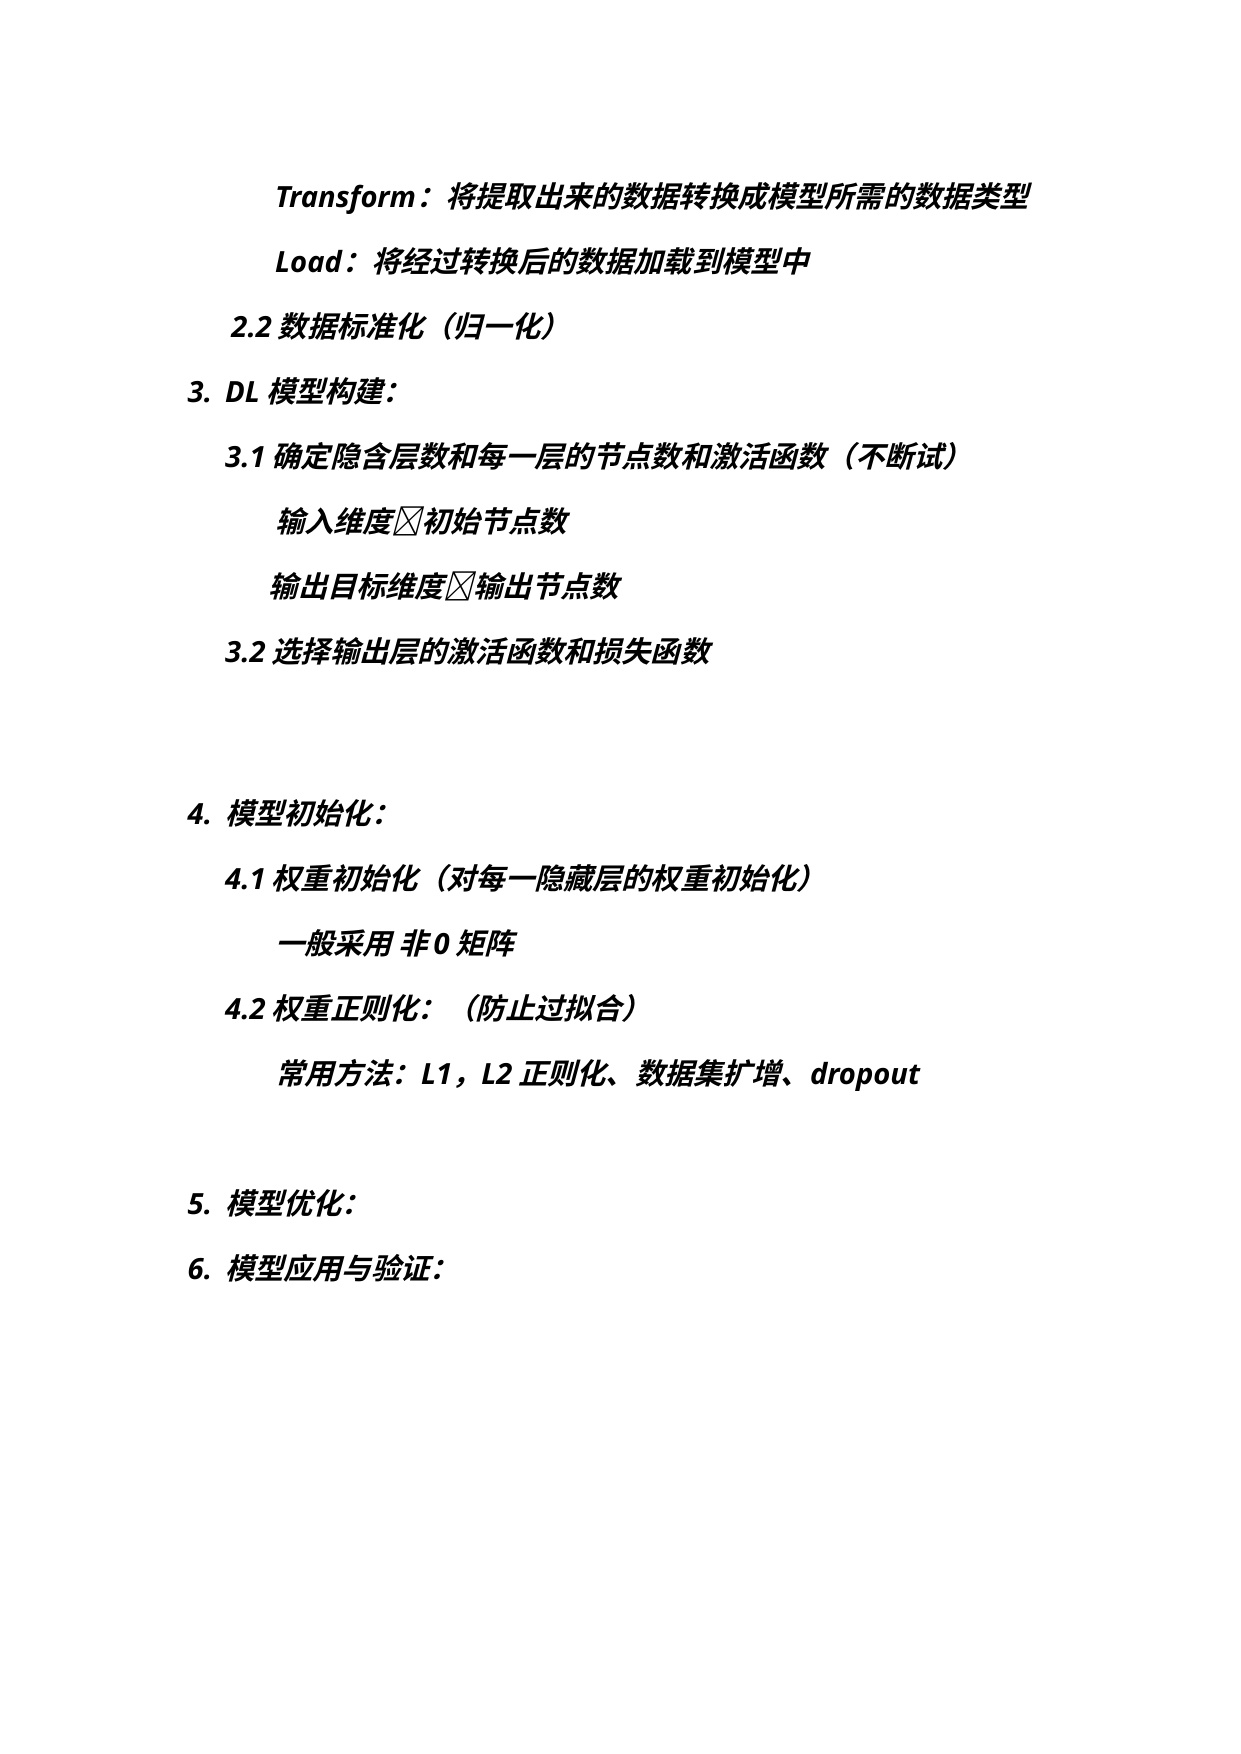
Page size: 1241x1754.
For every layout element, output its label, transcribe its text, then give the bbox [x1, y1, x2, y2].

list 一般采用 非0矩阵 [225, 909, 1053, 974]
list 常用方法：L1，L2正则化、数据集扩增、dropout [225, 1039, 1053, 1104]
list 输入维度初始节点数 [269, 487, 1053, 552]
text Transform：将提取出来的数据转换成模型所需的数据类型 [187, 162, 1053, 227]
list 4.1权重初始化（对每一隐藏层的权重初始化） [225, 844, 1053, 909]
list 3.2选择输出层的激活函数和损失函数 [225, 617, 1053, 682]
list 模型应用与验证： [187, 1234, 1053, 1299]
list 4.2权重正则化：（防止过拟合） [225, 974, 1053, 1039]
text 2.2数据标准化（归一化） [187, 292, 1053, 357]
list 输出目标维度输出节点数 [262, 552, 1053, 617]
list DL模型构建： [187, 357, 1053, 422]
list 模型优化： [187, 1169, 1053, 1234]
list 3.1确定隐含层数和每一层的节点数和激活函数（不断试） [225, 422, 1053, 487]
list 模型初始化： [187, 779, 1053, 844]
text Load：将经过转换后的数据加载到模型中 [187, 227, 1053, 292]
